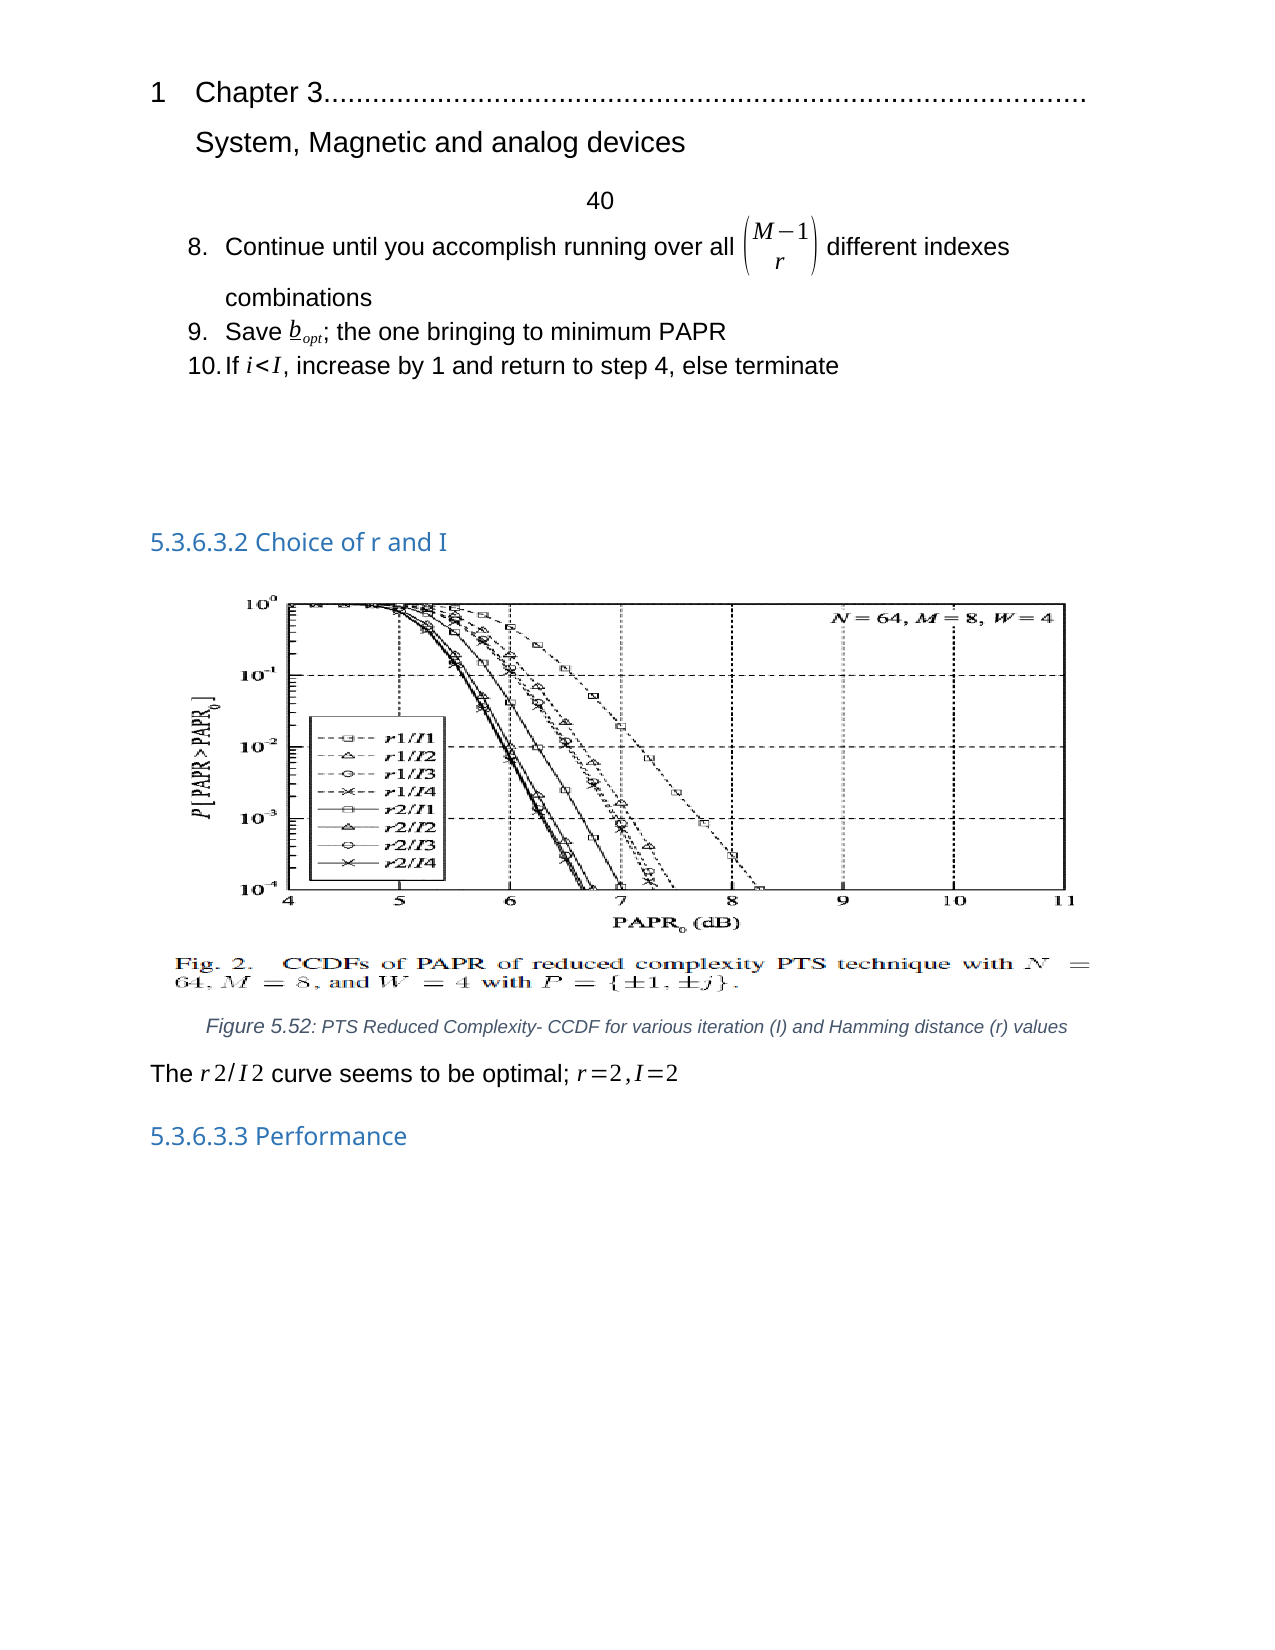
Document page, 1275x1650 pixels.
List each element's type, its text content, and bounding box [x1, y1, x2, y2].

table_header [150, 576, 1125, 1014]
list If , increase by 1 and return to step 4, else terminate [187, 351, 1125, 380]
text The curve seems to be optimal; [150, 1059, 1125, 1088]
subtitle Choice of r and I [150, 524, 1125, 559]
list Save ; the one bringing to minimum PAPR [187, 316, 1125, 347]
list Continue until you accomplish running over all different indexes combinations [187, 215, 1125, 311]
picture [161, 575, 1125, 1000]
subtitle Performance [150, 1119, 1125, 1153]
